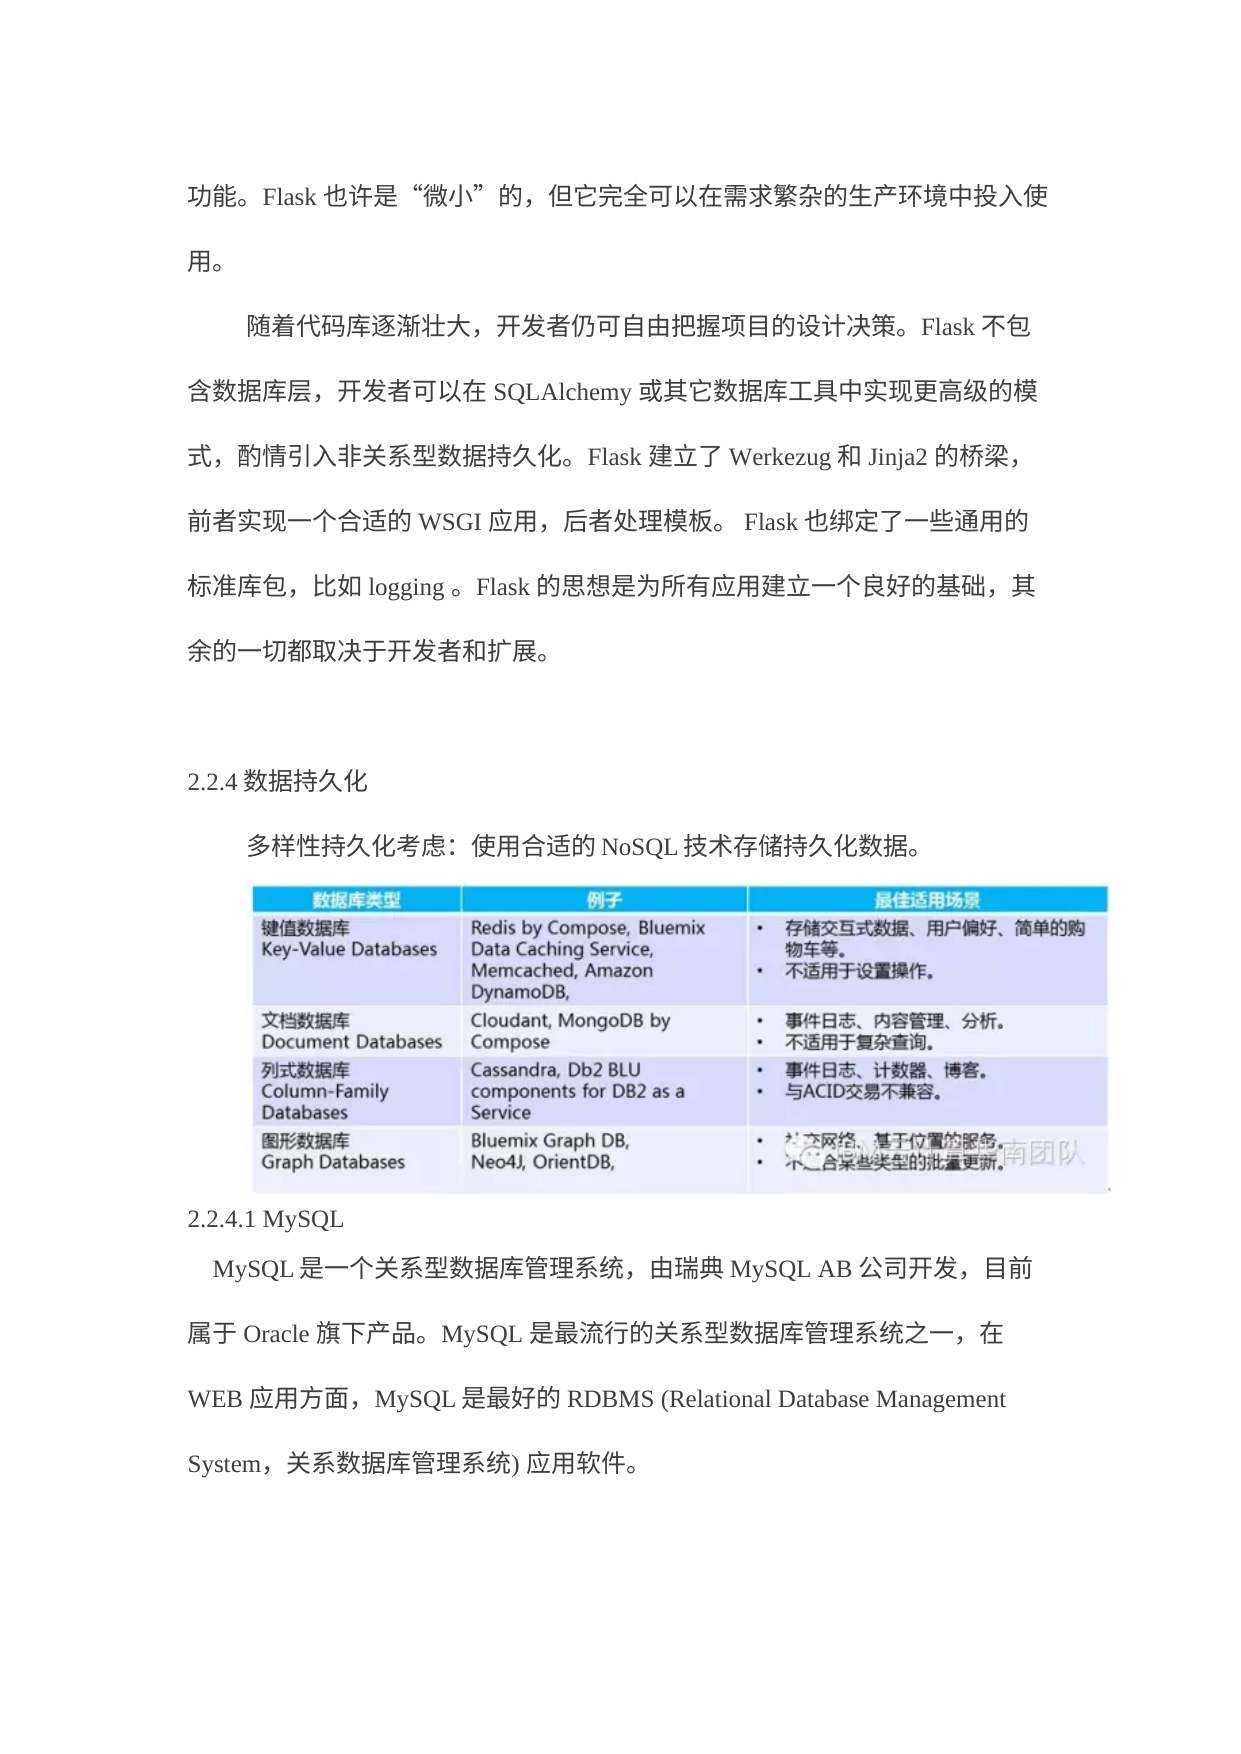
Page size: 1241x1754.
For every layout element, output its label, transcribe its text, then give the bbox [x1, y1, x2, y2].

text 2.2.4 数据持久化 [187, 747, 1053, 812]
picture [245, 882, 1111, 1197]
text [187, 162, 1053, 292]
text 多样性持久化考虑：使用合适的NoSQL技术存储持久化数据。 [187, 812, 1053, 877]
text 2.2.4.1 MySQL [187, 1202, 1053, 1234]
text MySQL是一个关系型数据库管理系统，由瑞典MySQL AB 公司开发，目前属于 Oracle 旗下产品。MySQL 是最流行的关系型数据库管理系统之一，在 WEB 应用方面，MySQL是最好的 RDBMS (Relational Database Management System，关系数据库管理系统) 应用软件。 [187, 1234, 1053, 1494]
text 随着代码库逐渐壮大，开发者仍可自由把握项目的设计决策。Flask 不包含数据库层，开发者可以在 SQLAlchemy 或其它数据库工具中实现更高级的模式，酌情引入非关系型数据持久化。Flask 建立了 Werkezug 和 Jinja2 的桥梁，前者实现一个合适的 WSGI 应用，后者处理模板。 Flask 也绑定了一些通用的标准库包，比如 logging 。Flask 的思想是为所有应用建立一个良好的基础，其余的一切都取决于开发者和扩展。 [187, 292, 1053, 682]
